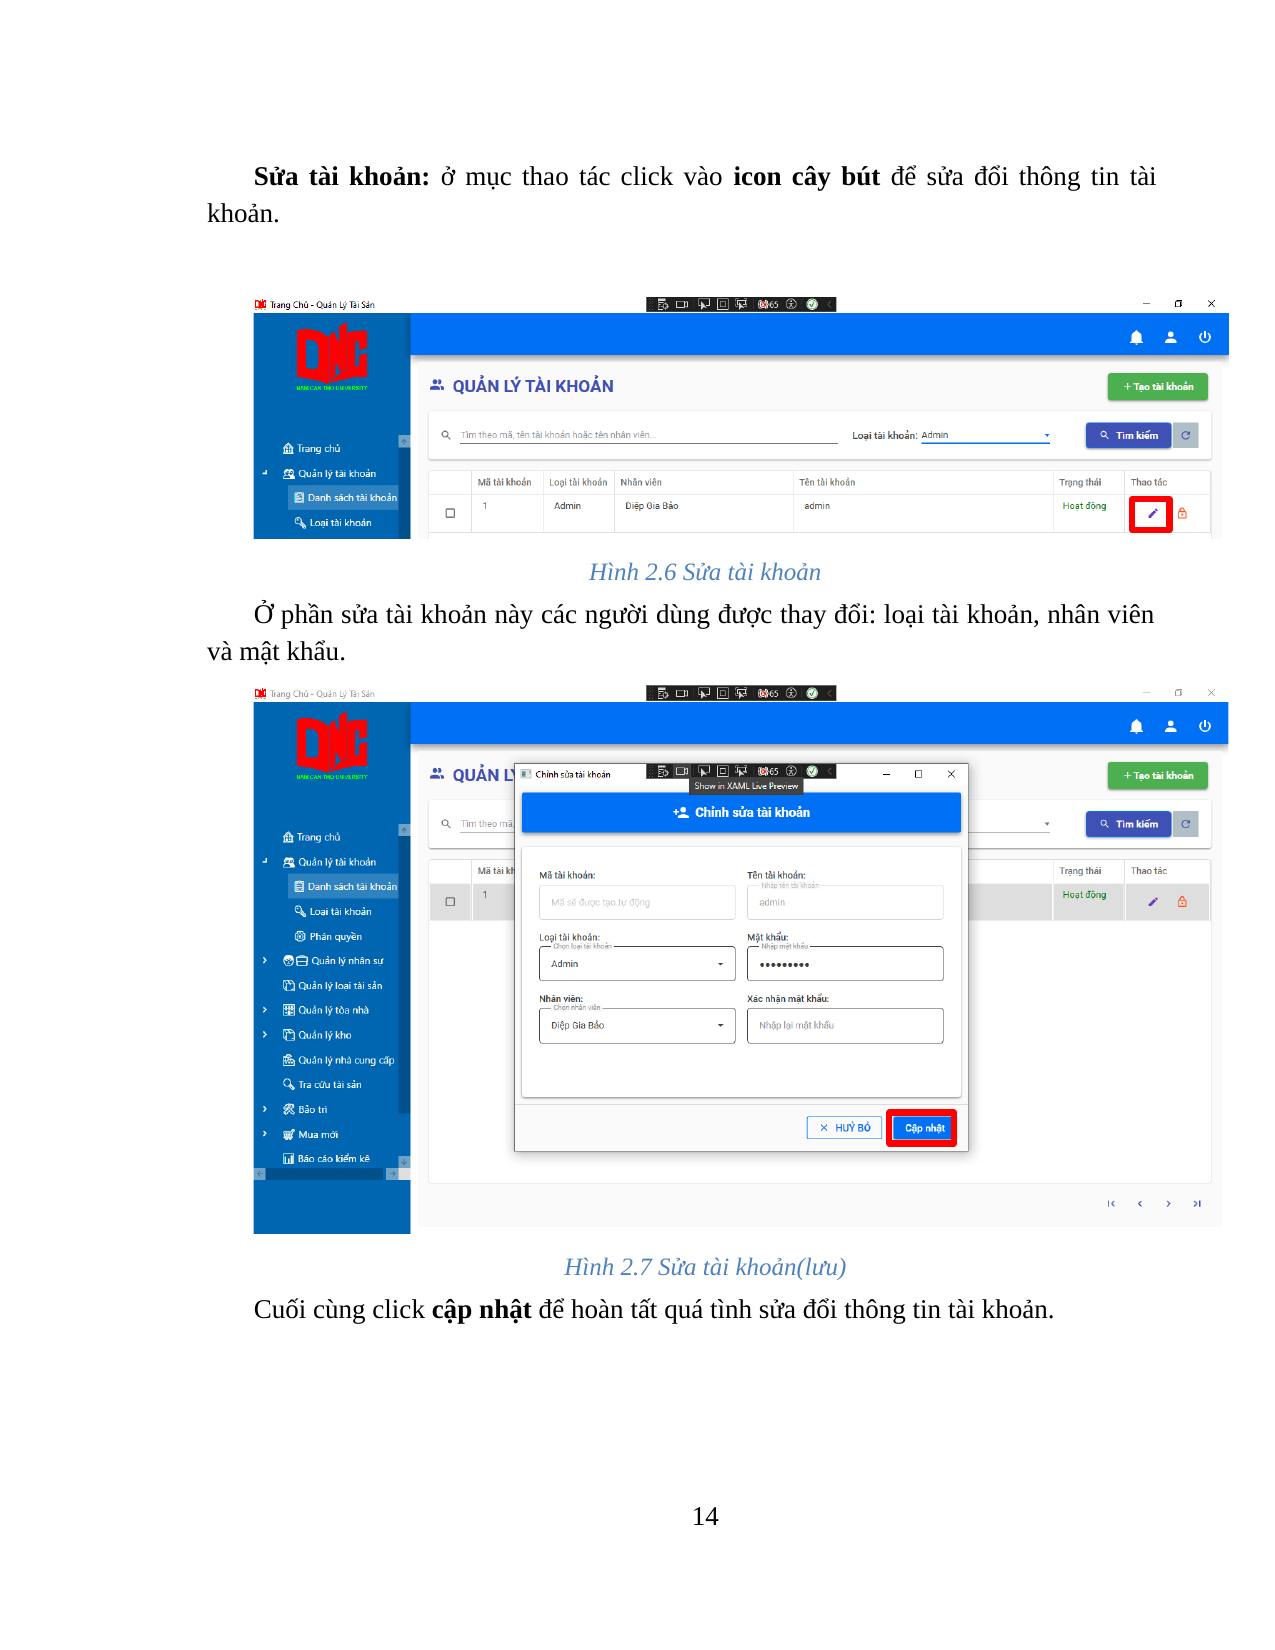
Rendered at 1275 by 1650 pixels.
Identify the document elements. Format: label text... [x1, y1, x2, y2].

text Hình 2.6 Sửa tài khoản [207, 557, 1157, 586]
text Cuối cùng click cập nhật để hoàn tất quá tình sửa đổi thông tin tài khoản. [207, 1293, 1157, 1324]
text Hình 2.7 Sửa tài khoản(lưu) [207, 1252, 1157, 1281]
picture [253, 297, 1229, 539]
text Ở phần sửa tài khoản này các người dùng được thay đổi: loại tài khoản, nhân viên và mật khẩu. [207, 598, 1157, 667]
text Sửa tài khoản: ở mục thao tác click vào icon cây bút để sửa đổi thông tin tài khoản. [207, 160, 1157, 229]
picture [253, 685, 1229, 1234]
